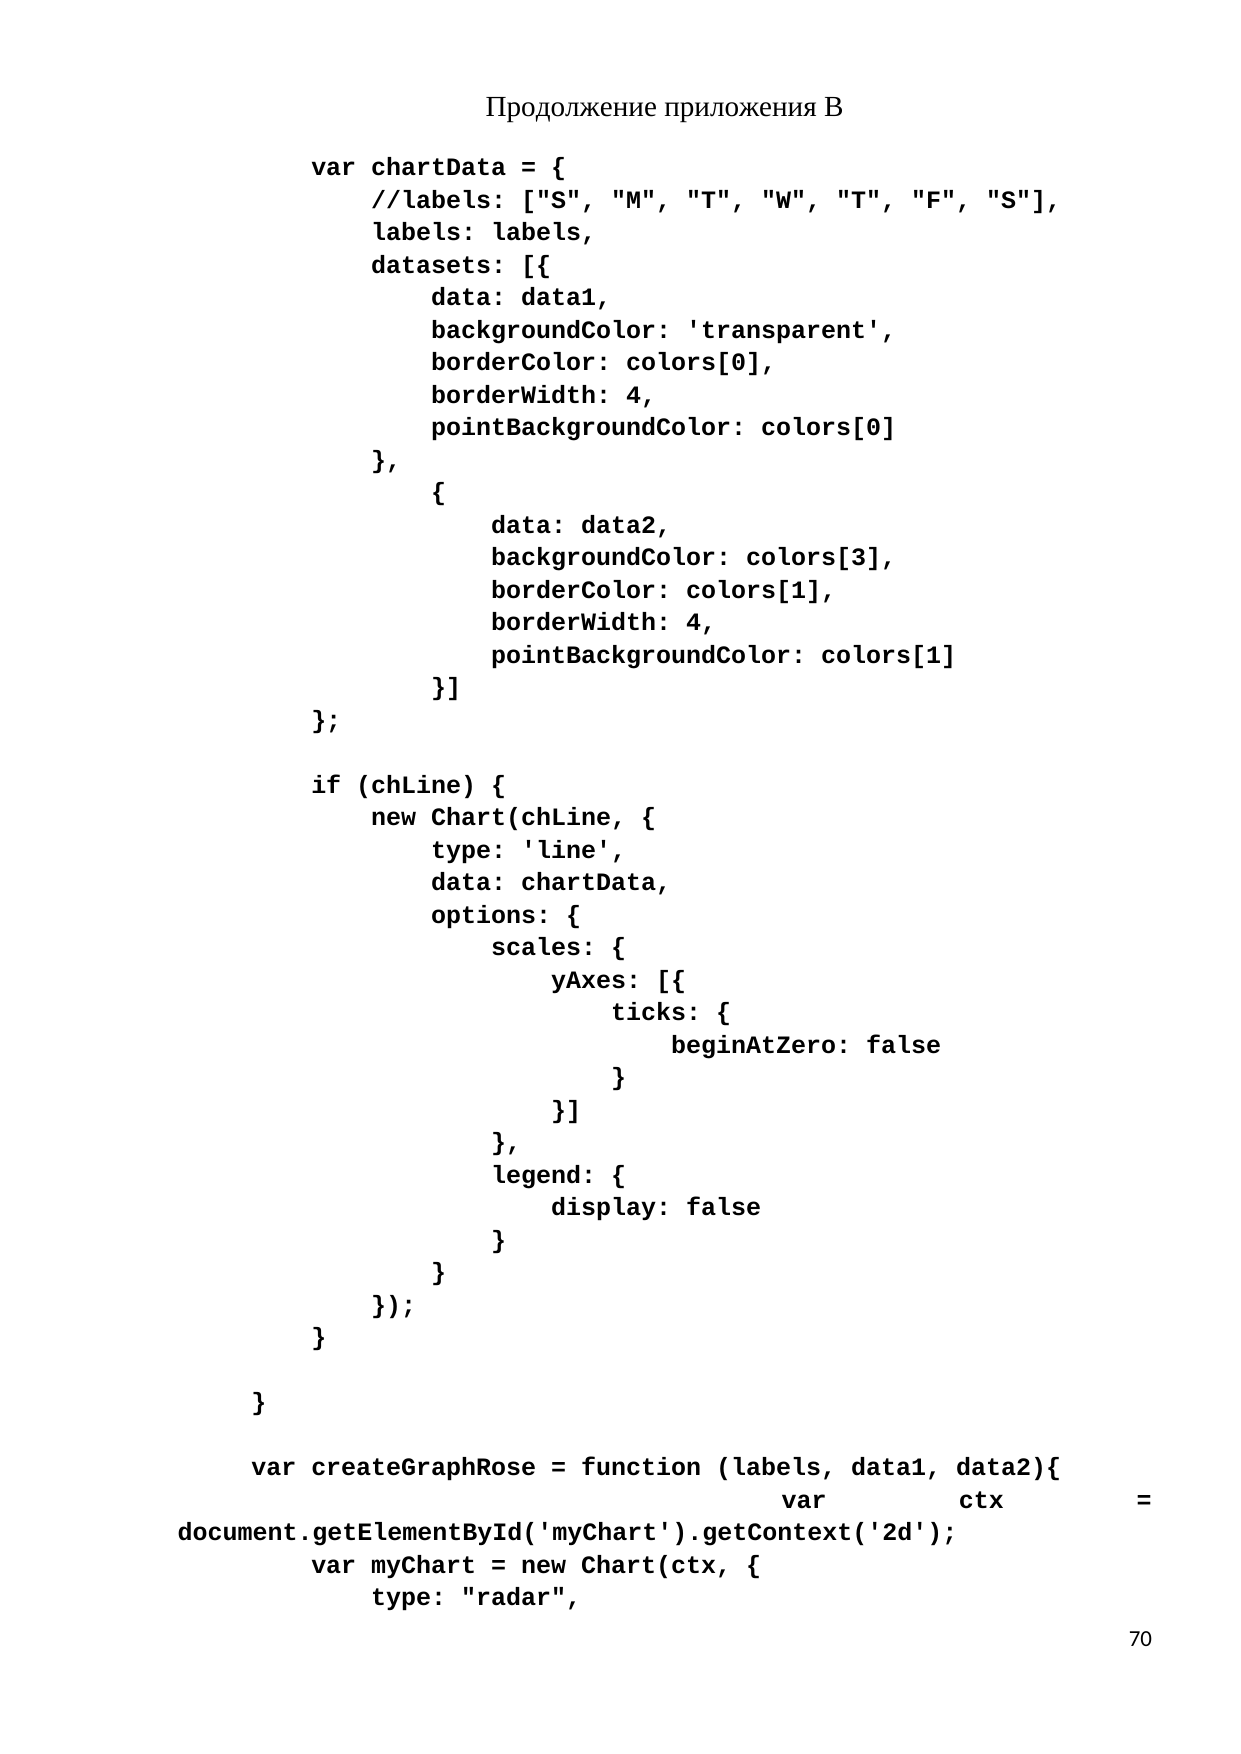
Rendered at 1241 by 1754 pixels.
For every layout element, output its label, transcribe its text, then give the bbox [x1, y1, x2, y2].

text { [177, 480, 1152, 508]
text } [177, 1325, 1152, 1353]
text scales: { [177, 935, 1152, 963]
text pointBackgroundColor: colors[0] [177, 415, 1152, 443]
text } [177, 1065, 1152, 1093]
text data: data1, [177, 285, 1152, 313]
text borderColor: colors[1], [177, 577, 1152, 606]
text new Chart(chLine, { [177, 805, 1152, 833]
text options: { [177, 902, 1152, 931]
text borderColor: colors[0], [177, 350, 1152, 378]
text var chartData = { [177, 155, 1152, 183]
text borderWidth: 4, [177, 382, 1152, 411]
text backgroundColor: colors[3], [177, 545, 1152, 573]
text if (chLine) { [177, 772, 1152, 801]
text type: "radar", [177, 1585, 1152, 1613]
text }, [177, 447, 1152, 476]
text }, [177, 1130, 1152, 1158]
text data: chartData, [177, 870, 1152, 898]
text data: data2, [177, 512, 1152, 541]
text display: false [177, 1195, 1152, 1223]
text labels: labels, [177, 220, 1152, 248]
text type: 'line', [177, 837, 1152, 866]
text datasets: [{ [177, 252, 1152, 281]
text Продолжение приложения В [177, 89, 1152, 122]
text }] [177, 675, 1152, 703]
text backgroundColor: 'transparent', [177, 317, 1152, 346]
text pointBackgroundColor: colors[1] [177, 642, 1152, 671]
text } [177, 1227, 1152, 1256]
text beginAtZero: false [177, 1032, 1152, 1061]
text }; [177, 707, 1152, 736]
text yAxes: [{ [177, 967, 1152, 996]
text } [177, 1260, 1152, 1288]
text }); [177, 1292, 1152, 1321]
text //labels: ["S", "M", "T", "W", "T", "F", "S"], [177, 187, 1152, 216]
text borderWidth: 4, [177, 610, 1152, 638]
text ticks: { [177, 1000, 1152, 1028]
text }] [177, 1097, 1152, 1126]
text } [177, 1390, 1152, 1418]
text legend: { [177, 1162, 1152, 1191]
text var createGraphRose = function (labels, data1, data2){ [177, 1455, 1152, 1483]
text var ctx = document.getElementById('myChart').getContext('2d'); [177, 1487, 1152, 1548]
text var myChart = new Chart(ctx, { [177, 1552, 1152, 1581]
